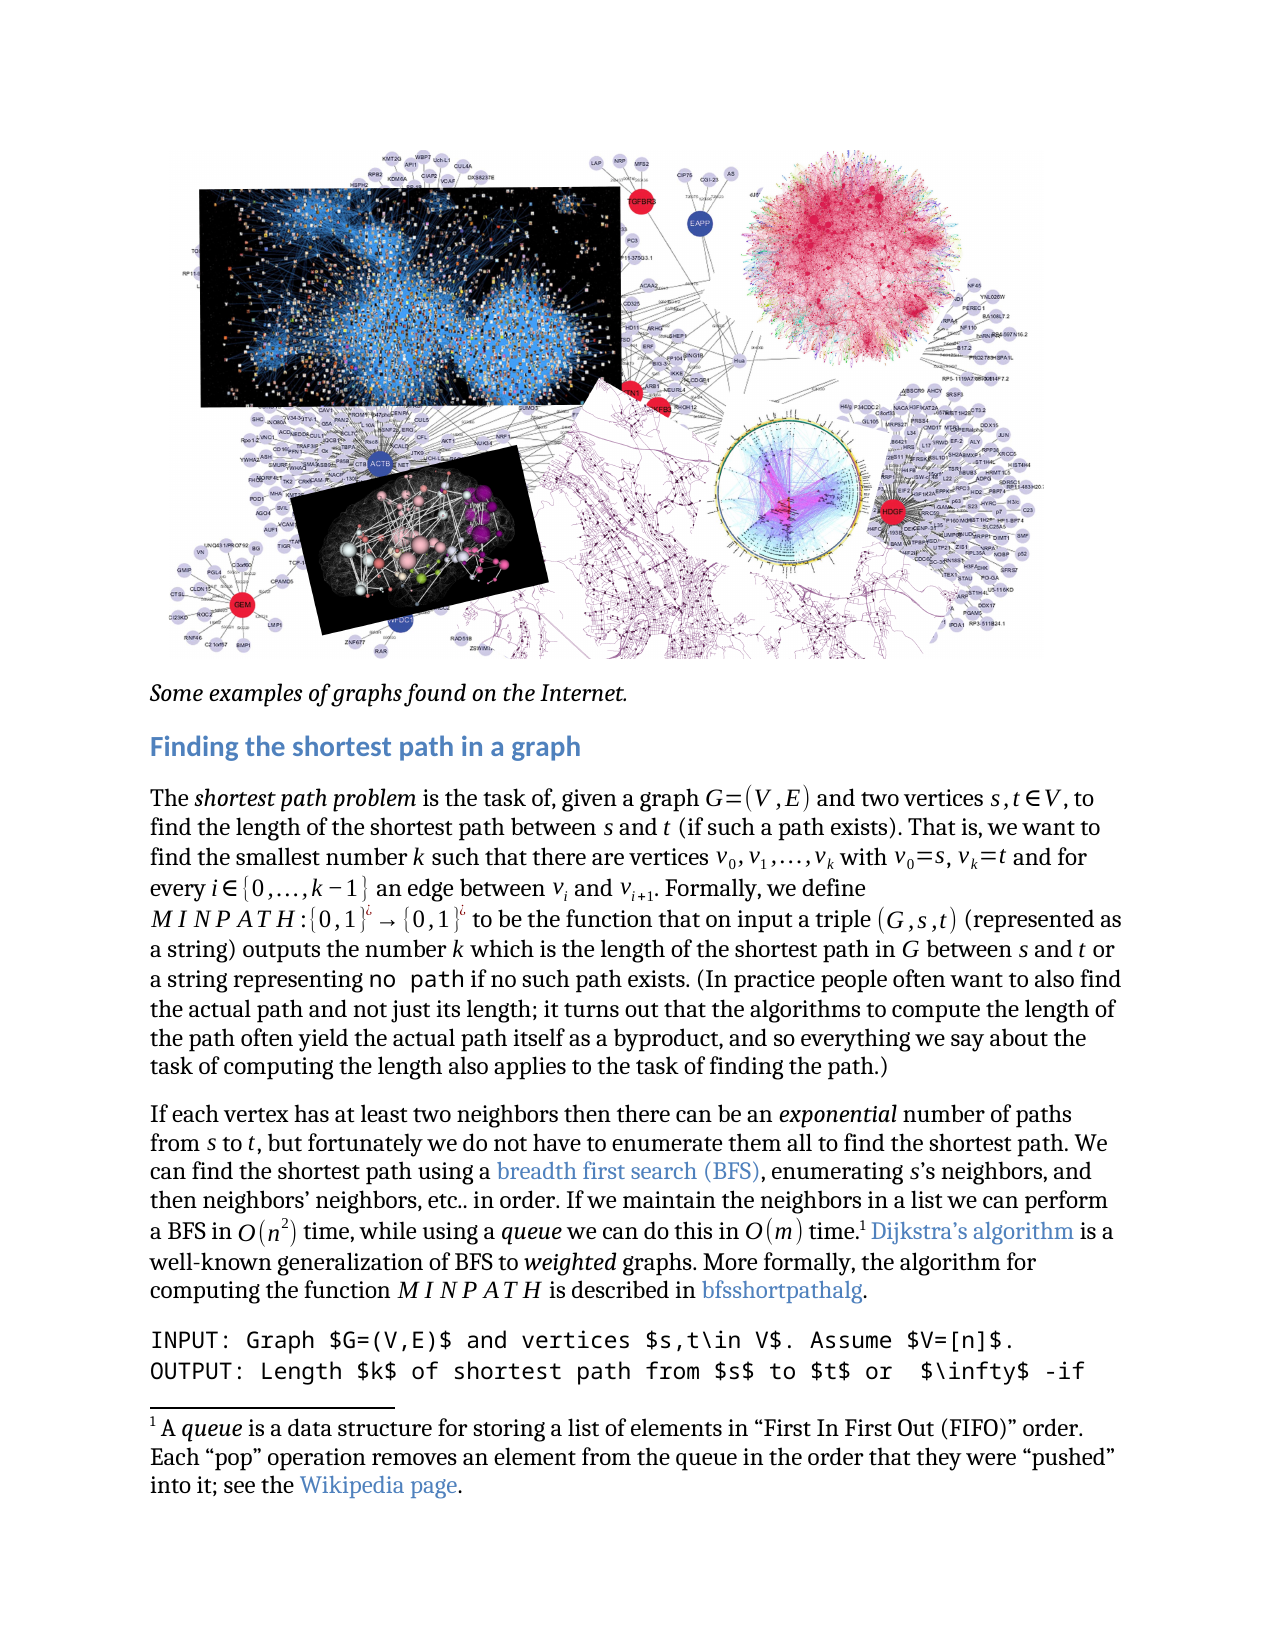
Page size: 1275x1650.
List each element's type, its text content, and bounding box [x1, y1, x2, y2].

text If each vertex has at least two neighbors then there can be an exponential number of paths from to , but fortunately we do not have to enumerate them all to find the shortest path. We can find the shortest path using a breadth first search (BFS), enumerating ’s neighbors, and then neighbors’ neighbors, etc.. in order. If we maintain the neighbors in a list we can perform a BFS in time, while using a queue we can do this in time. Dijkstra’s algorithm is a well-known generalization of BFS to weighted graphs. More formally, the algorithm for computing the function is described in bfsshortpathalg. [150, 1100, 1125, 1305]
text The shortest path problem is the task of, given a graph and two vertices , to find the length of the shortest path between and (if such a path exists). That is, we want to find the smallest number such that there are vertices with , and for every an edge between and . Formally, we define to be the function that on input a triple (represented as a string) outputs the number which is the length of the shortest path in between and or a string representing no path if no such path exists. (In practice people often want to also find the actual path and not just its length; it turns out that the algorithms to compute the length of the path often yield the actual path itself as a byproduct, and so everything we say about the task of computing the length also applies to the task of finding the path.) [150, 783, 1125, 1081]
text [150, 1324, 1125, 1386]
text Some examples of graphs found on the Internet. [150, 679, 1125, 708]
picture [168, 150, 1044, 659]
subtitle Finding the shortest path in a graph [150, 728, 1125, 764]
